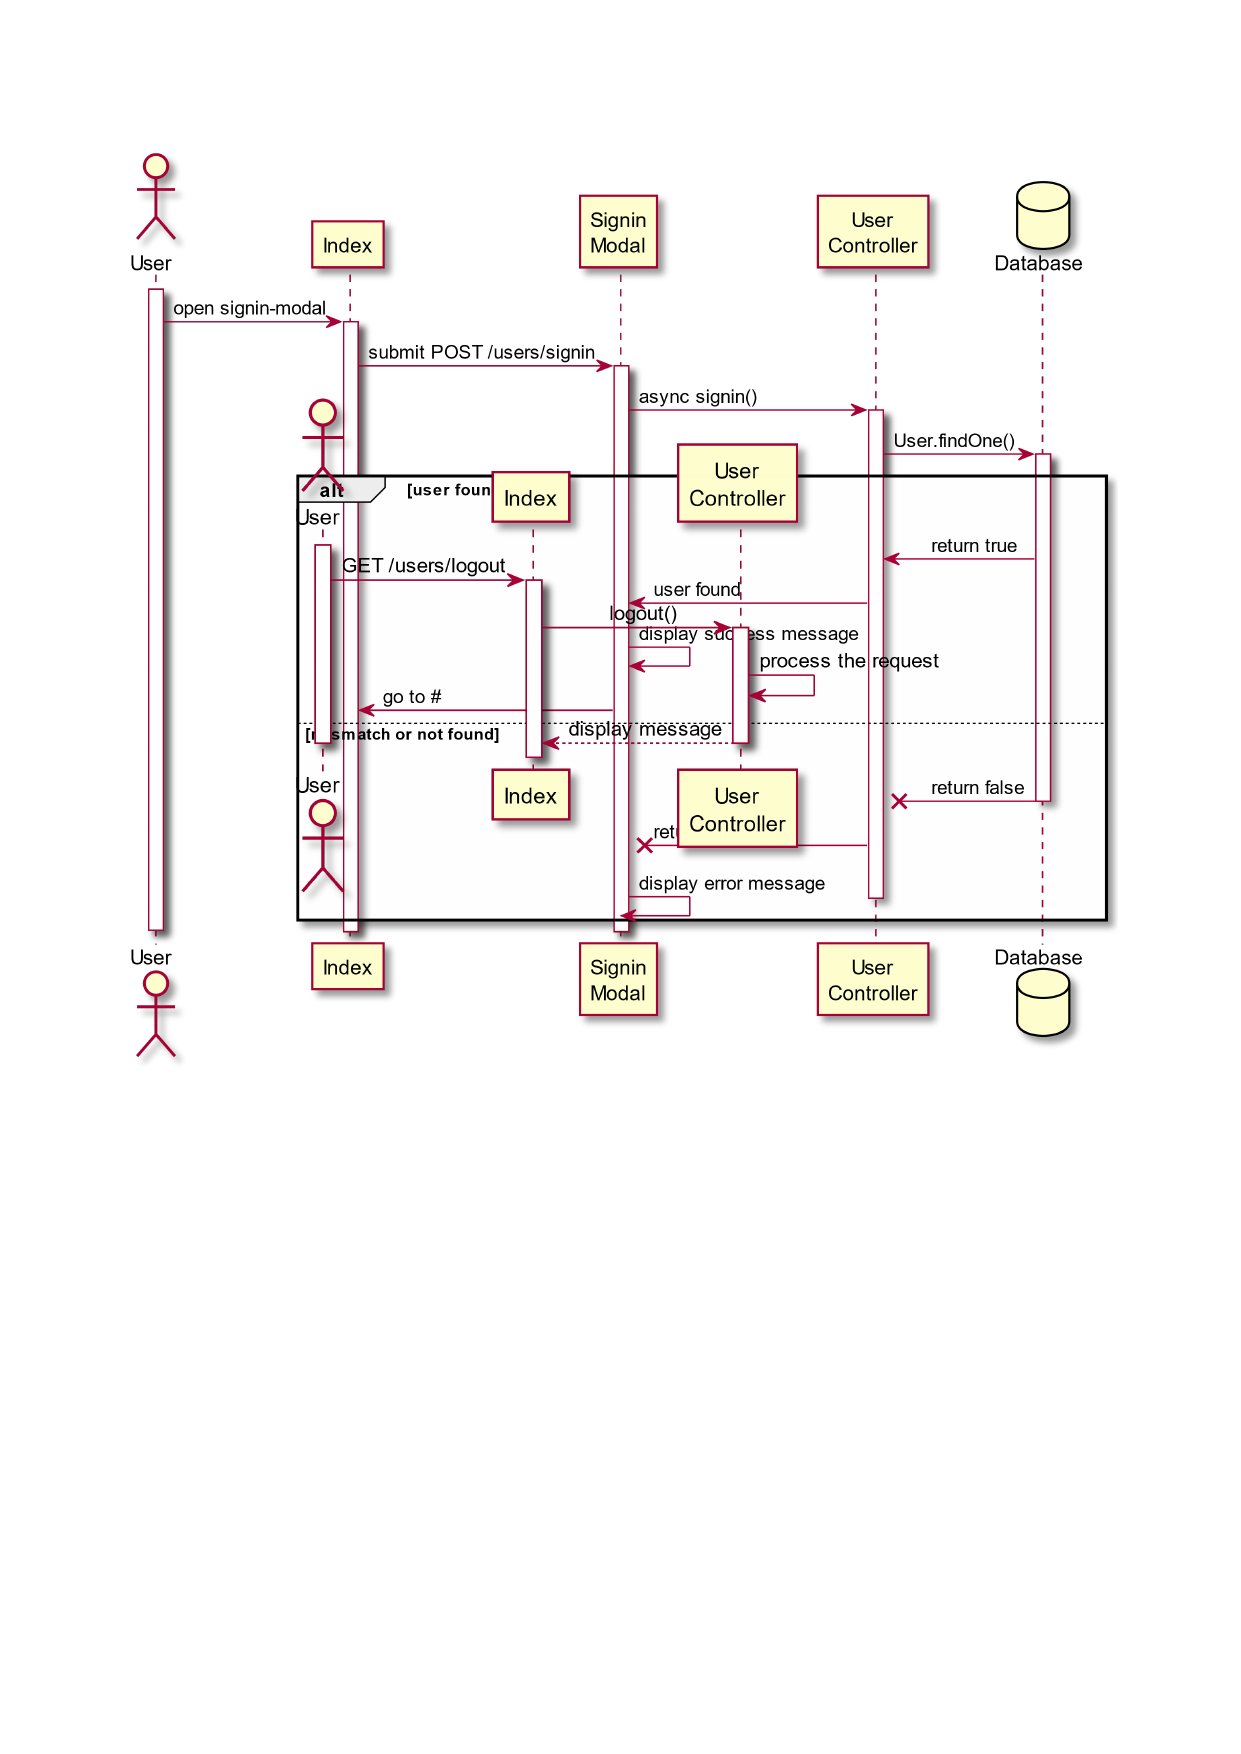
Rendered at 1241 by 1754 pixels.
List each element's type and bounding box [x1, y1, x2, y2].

picture [123, 147, 1117, 1069]
